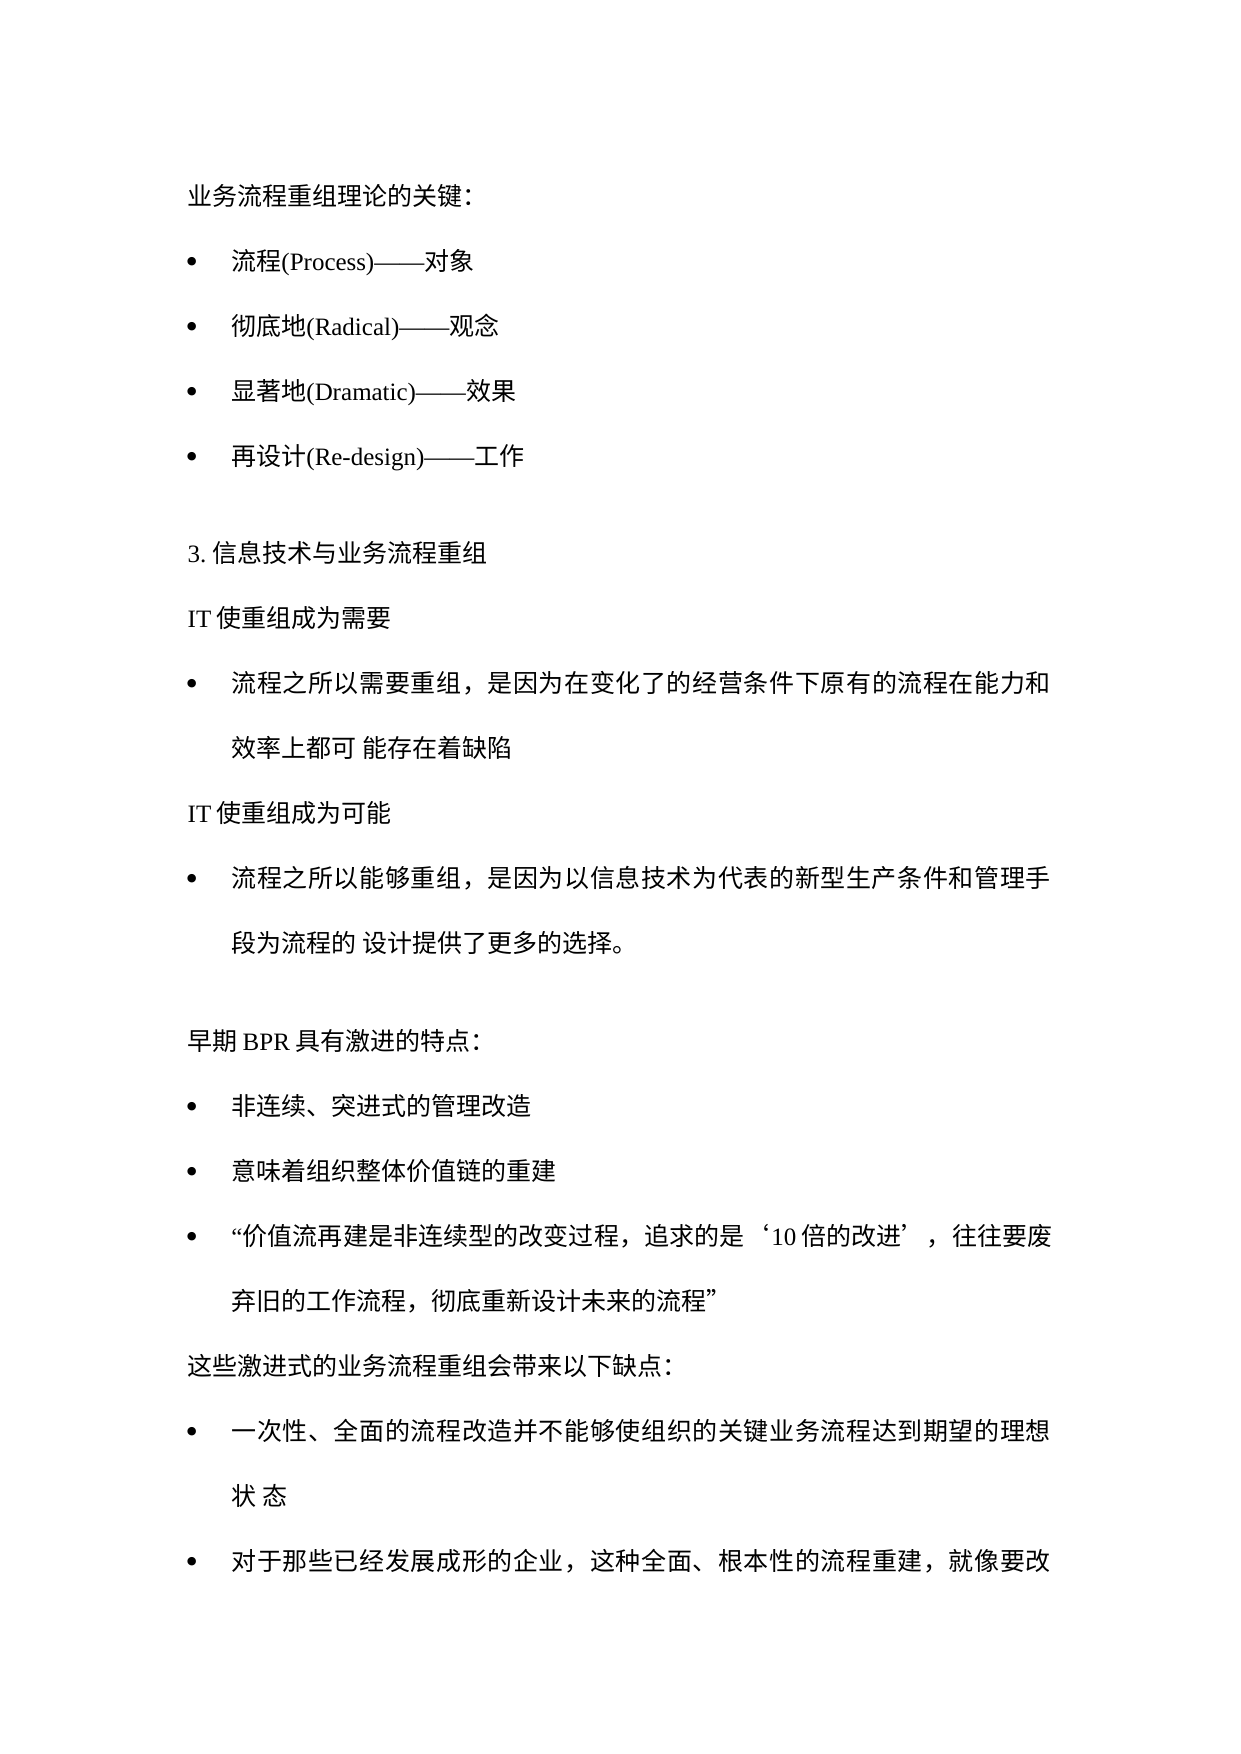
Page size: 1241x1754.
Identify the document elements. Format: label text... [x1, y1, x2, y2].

text 这些激进式的业务流程重组会带来以下缺点： [187, 1332, 1053, 1397]
text IT使重组成为需要 [187, 584, 1053, 649]
list 再设计(Re-design)——工作 [187, 422, 1053, 487]
text 业务流程重组理论的关键： [187, 162, 1053, 227]
list 流程之所以需要重组，是因为在变化了的经营条件下原有的流程在能力和效率上都可 能存在着缺陷 [187, 649, 1053, 779]
list 彻底地(Radical)——观念 [187, 292, 1053, 357]
list 显著地(Dramatic)——效果 [187, 357, 1053, 422]
list 流程之所以能够重组，是因为以信息技术为代表的新型生产条件和管理手段为流程的 设计提供了更多的选择。 [187, 844, 1053, 974]
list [187, 1527, 1053, 1592]
text 3. 信息技术与业务流程重组 [187, 519, 1053, 584]
list “价值流再建是非连续型的改变过程，追求的是‘10倍的改进’，往往要废 弃旧的工作流程，彻底重新设计未来的流程” [187, 1202, 1053, 1332]
list 非连续、突进式的管理改造 [187, 1072, 1053, 1137]
list 流程(Process)——对象 [187, 227, 1053, 292]
list 意味着组织整体价值链的重建 [187, 1137, 1053, 1202]
list 一次性、全面的流程改造并不能够使组织的关键业务流程达到期望的理想状 态 [187, 1397, 1053, 1527]
text 早期BPR具有激进的特点： [187, 1007, 1053, 1072]
text IT使重组成为可能 [187, 779, 1053, 844]
